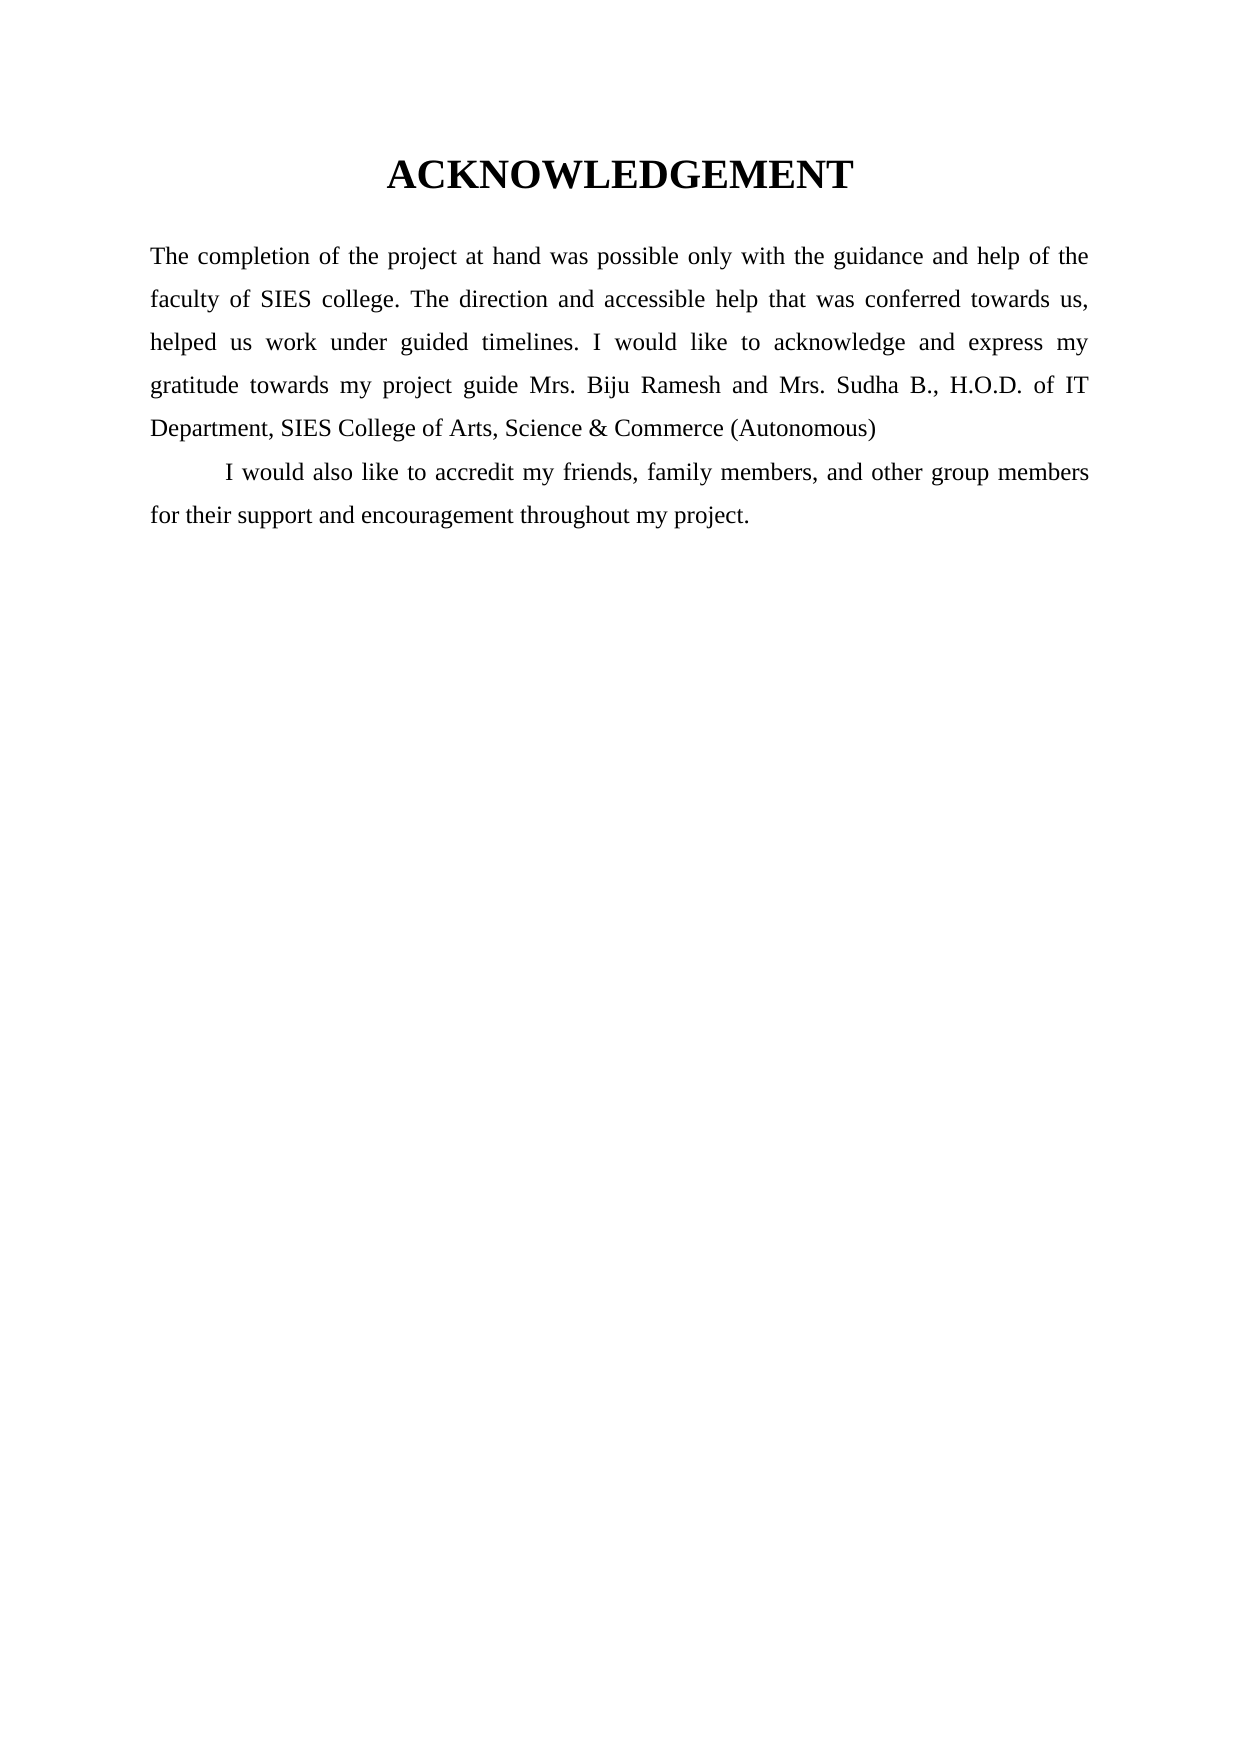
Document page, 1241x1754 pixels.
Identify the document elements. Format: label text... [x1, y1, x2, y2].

text I would also like to accredit my friends, family members, and other group members for their support and encouragement throughout my project. [150, 457, 1090, 528]
text The completion of the project at hand was possible only with the guidance and help of the faculty of SIES college. The direction and accessible help that was conferred towards us, helped us work under guided timelines. I would like to acknowledge and express my gratitude towards my project guide Mrs. Biju Ramesh and Mrs. Sudha B., H.O.D. of IT Department, SIES College of Arts, Science & Commerce (Autonomous) [150, 241, 1090, 442]
text ACKNOWLEDGEMENT [150, 150, 1090, 198]
